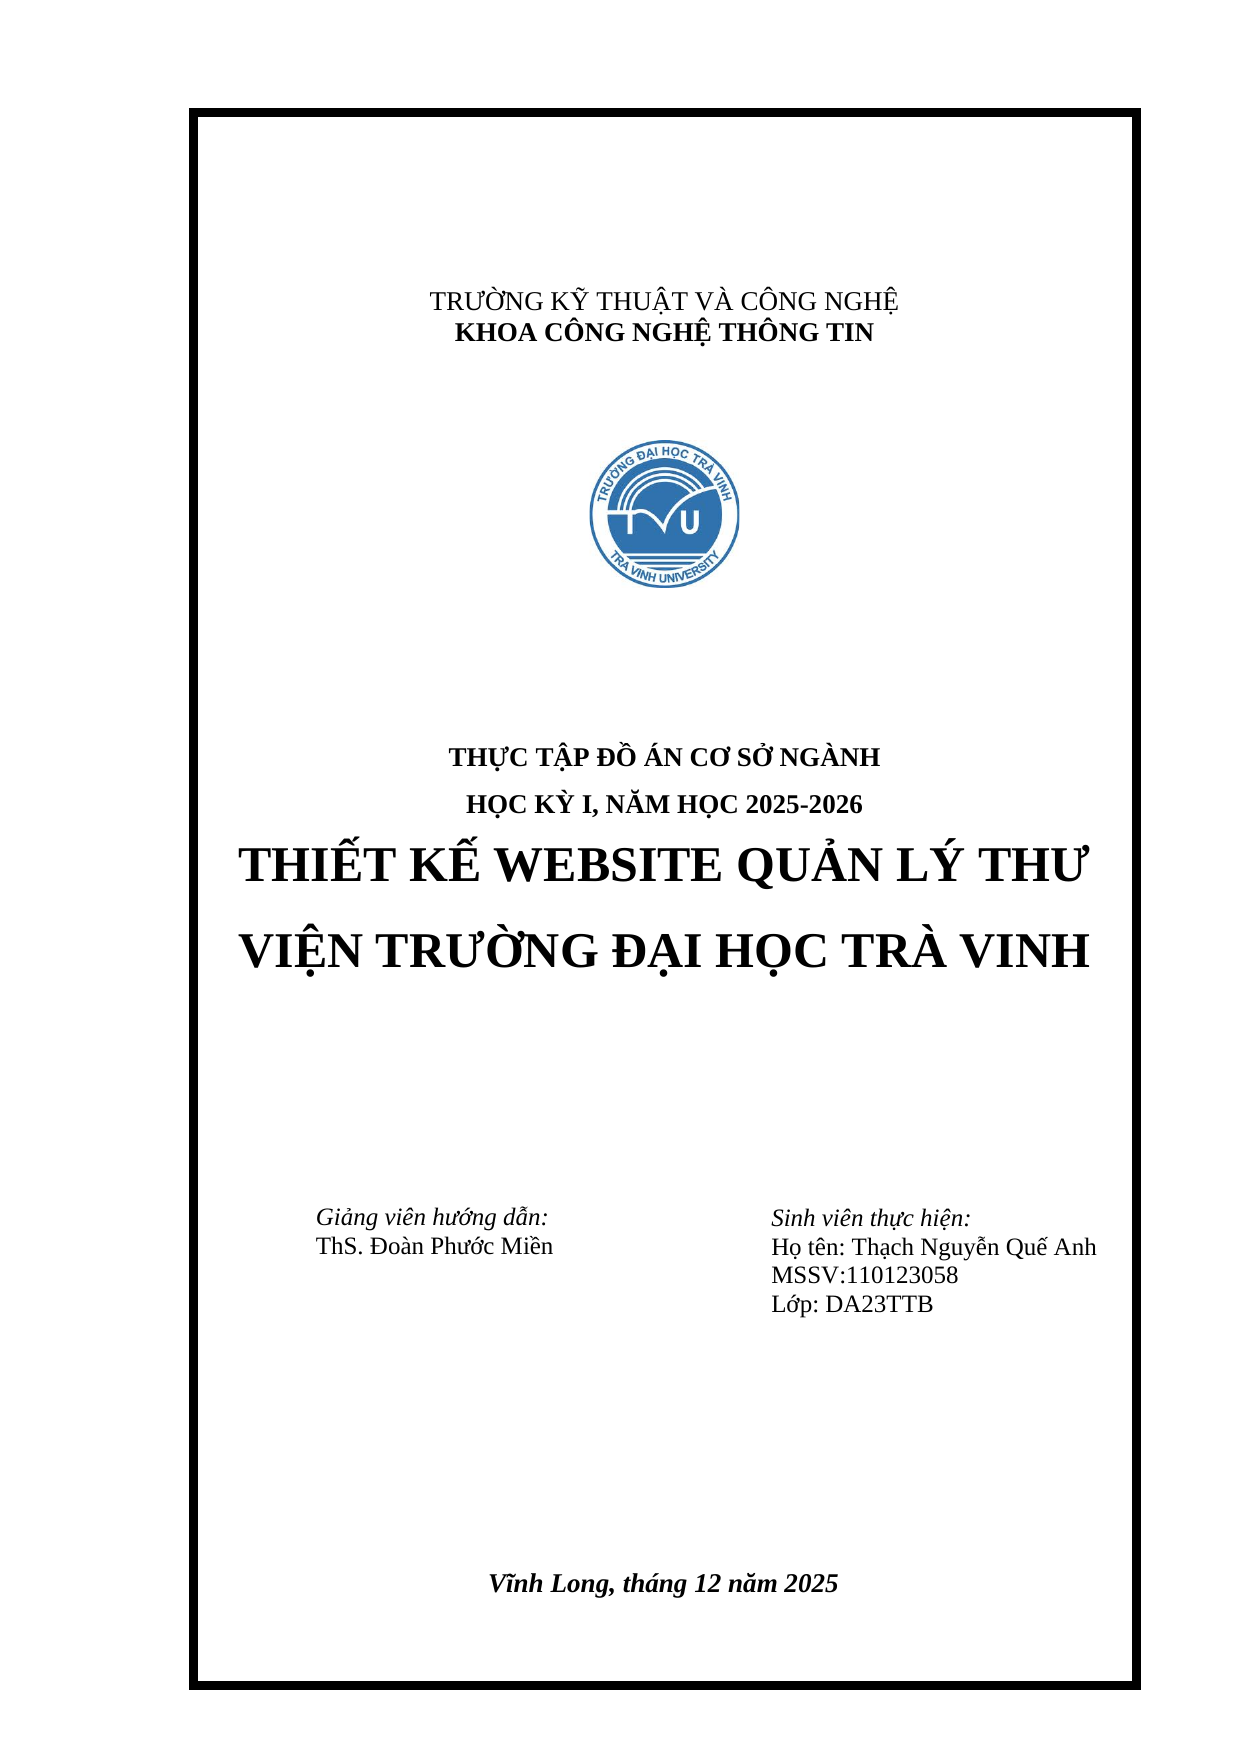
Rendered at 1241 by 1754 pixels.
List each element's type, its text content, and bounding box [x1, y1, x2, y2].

text TRƯỜNG KỸ THUẬT VÀ CÔNG NGHỆ [207, 285, 1122, 316]
text THỰC TẬP ĐỒ ÁN CƠ SỞ NGÀNH [207, 742, 1122, 773]
text Vĩnh Long, tháng 12 năm 2025 [207, 1567, 1122, 1598]
text KHOA CÔNG NGHỆ THÔNG TIN [207, 316, 1122, 347]
text HỌC KỲ I, NĂM HỌC 2025-2026 [207, 788, 1122, 819]
picture [589, 440, 740, 588]
text THIẾT KẾ WEBSITE QUẢN LÝ THƯ VIỆN TRƯỜNG ĐẠI HỌC TRÀ VINH [207, 835, 1122, 979]
